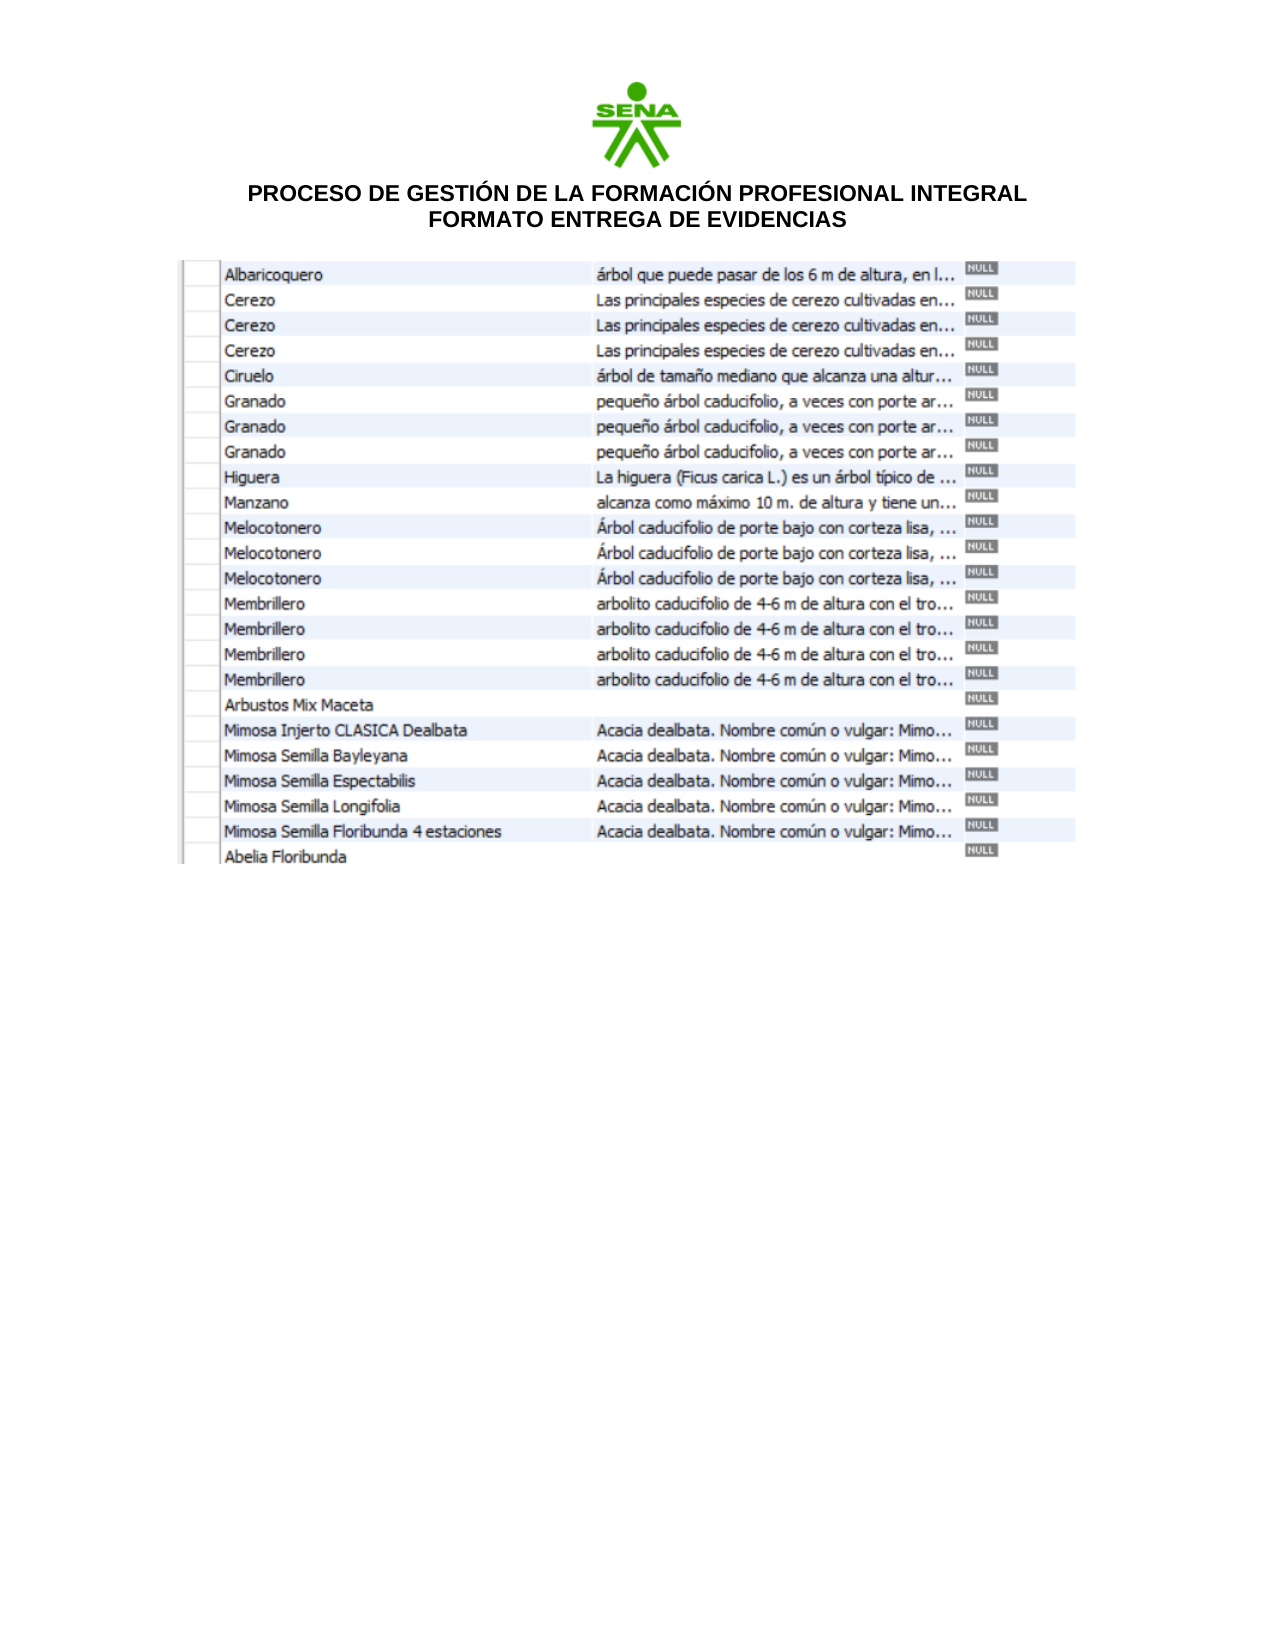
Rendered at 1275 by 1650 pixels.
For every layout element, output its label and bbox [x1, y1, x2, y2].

picture [586, 73, 689, 180]
picture [177, 260, 1099, 864]
